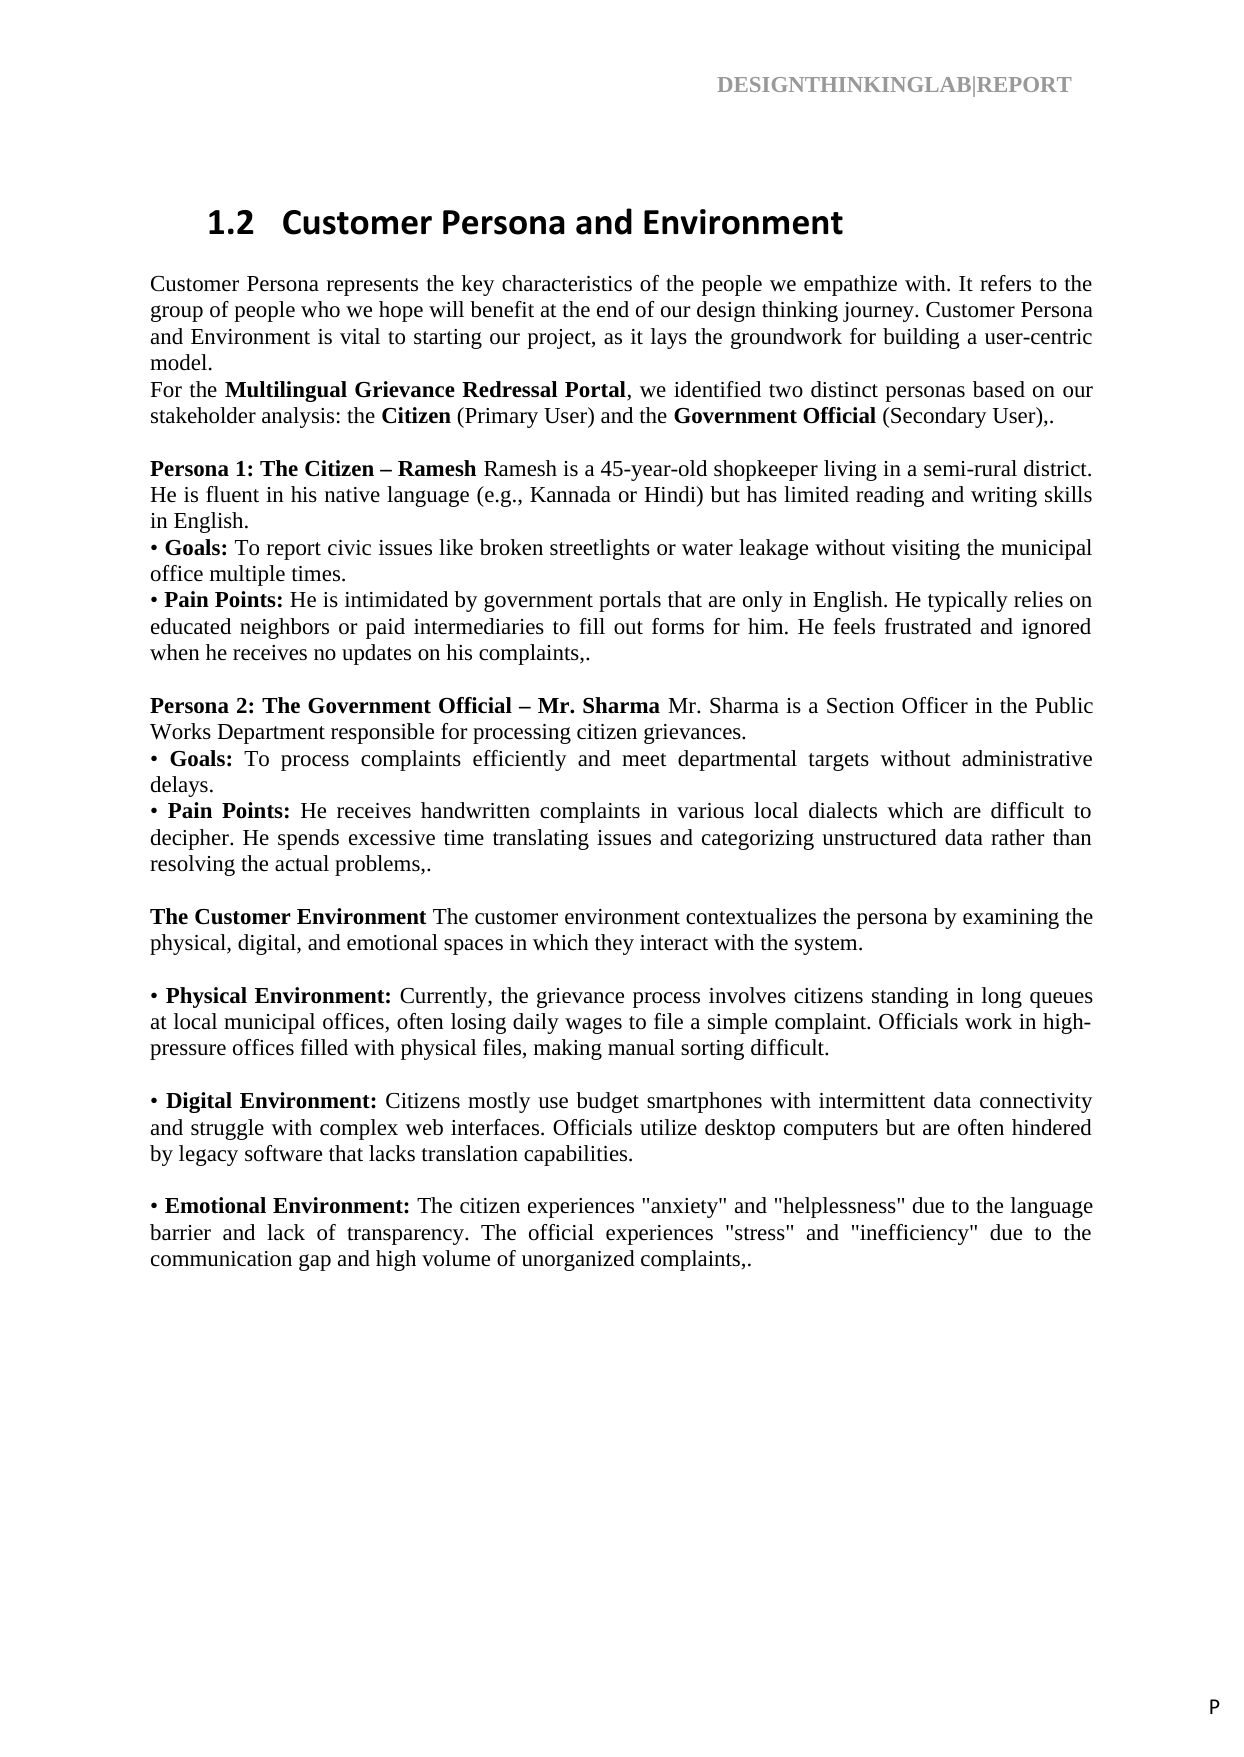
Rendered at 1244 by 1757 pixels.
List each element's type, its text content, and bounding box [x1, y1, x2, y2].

text • Physical Environment: Currently, the grievance process involves citizens standing in long queues at local municipal offices, often losing daily wages to file a simple complaint. Officials work in high-pressure offices filled with physical files, making manual sorting difficult. [150, 982, 1094, 1061]
text • Pain Points: He receives handwritten complaints in various local dialects which are difficult to decipher. He spends excessive time translating issues and categorizing unstructured data rather than resolving the actual problems,. [150, 797, 1094, 876]
text Persona 2: The Government Official – Mr. Sharma Mr. Sharma is a Section Officer in the Public Works Department responsible for processing citizen grievances. [150, 692, 1094, 744]
text The Customer Environment The customer environment contextualizes the persona by examining the physical, digital, and emotional spaces in which they interact with the system. [150, 903, 1094, 955]
text • Pain Points: He is intimidated by government portals that are only in English. He typically relies on educated neighbors or paid intermediaries to fill out forms for him. He feels frustrated and ignored when he receives no updates on his complaints,. [150, 586, 1094, 666]
text • Goals: To report civic issues like broken streetlights or water leakage without visiting the municipal office multiple times. [150, 534, 1094, 586]
text Customer Persona represents the key characteristics of the people we empathize with. It refers to the group of people who we hope will benefit at the end of our design thinking journey. Customer Persona and Environment is vital to starting our project, as it lays the groundwork for building a user-centric model. [150, 270, 1094, 376]
text For the Multilingual Grievance Redressal Portal, we identified two distinct personas based on our stakeholder analysis: the Citizen (Primary User) and the Government Official (Secondary User),. [150, 376, 1094, 428]
subtitle Customer Persona and Environment [207, 198, 1229, 244]
text • Digital Environment: Citizens mostly use budget smartphones with intermittent data connectivity and struggle with complex web interfaces. Officials utilize desktop computers but are often hindered by legacy software that lacks translation capabilities. [150, 1087, 1094, 1166]
text Persona 1: The Citizen – Ramesh Ramesh is a 45-year-old shopkeeper living in a semi-rural district. He is fluent in his native language (e.g., Kannada or Hindi) but has limited reading and writing skills in English. [150, 455, 1094, 534]
text • Emotional Environment: The citizen experiences "anxiety" and "helplessness" due to the language barrier and lack of transparency. The official experiences "stress" and "inefficiency" due to the communication gap and high volume of unorganized complaints,. [150, 1193, 1094, 1272]
text • Goals: To process complaints efficiently and meet departmental targets without administrative delays. [150, 744, 1094, 797]
